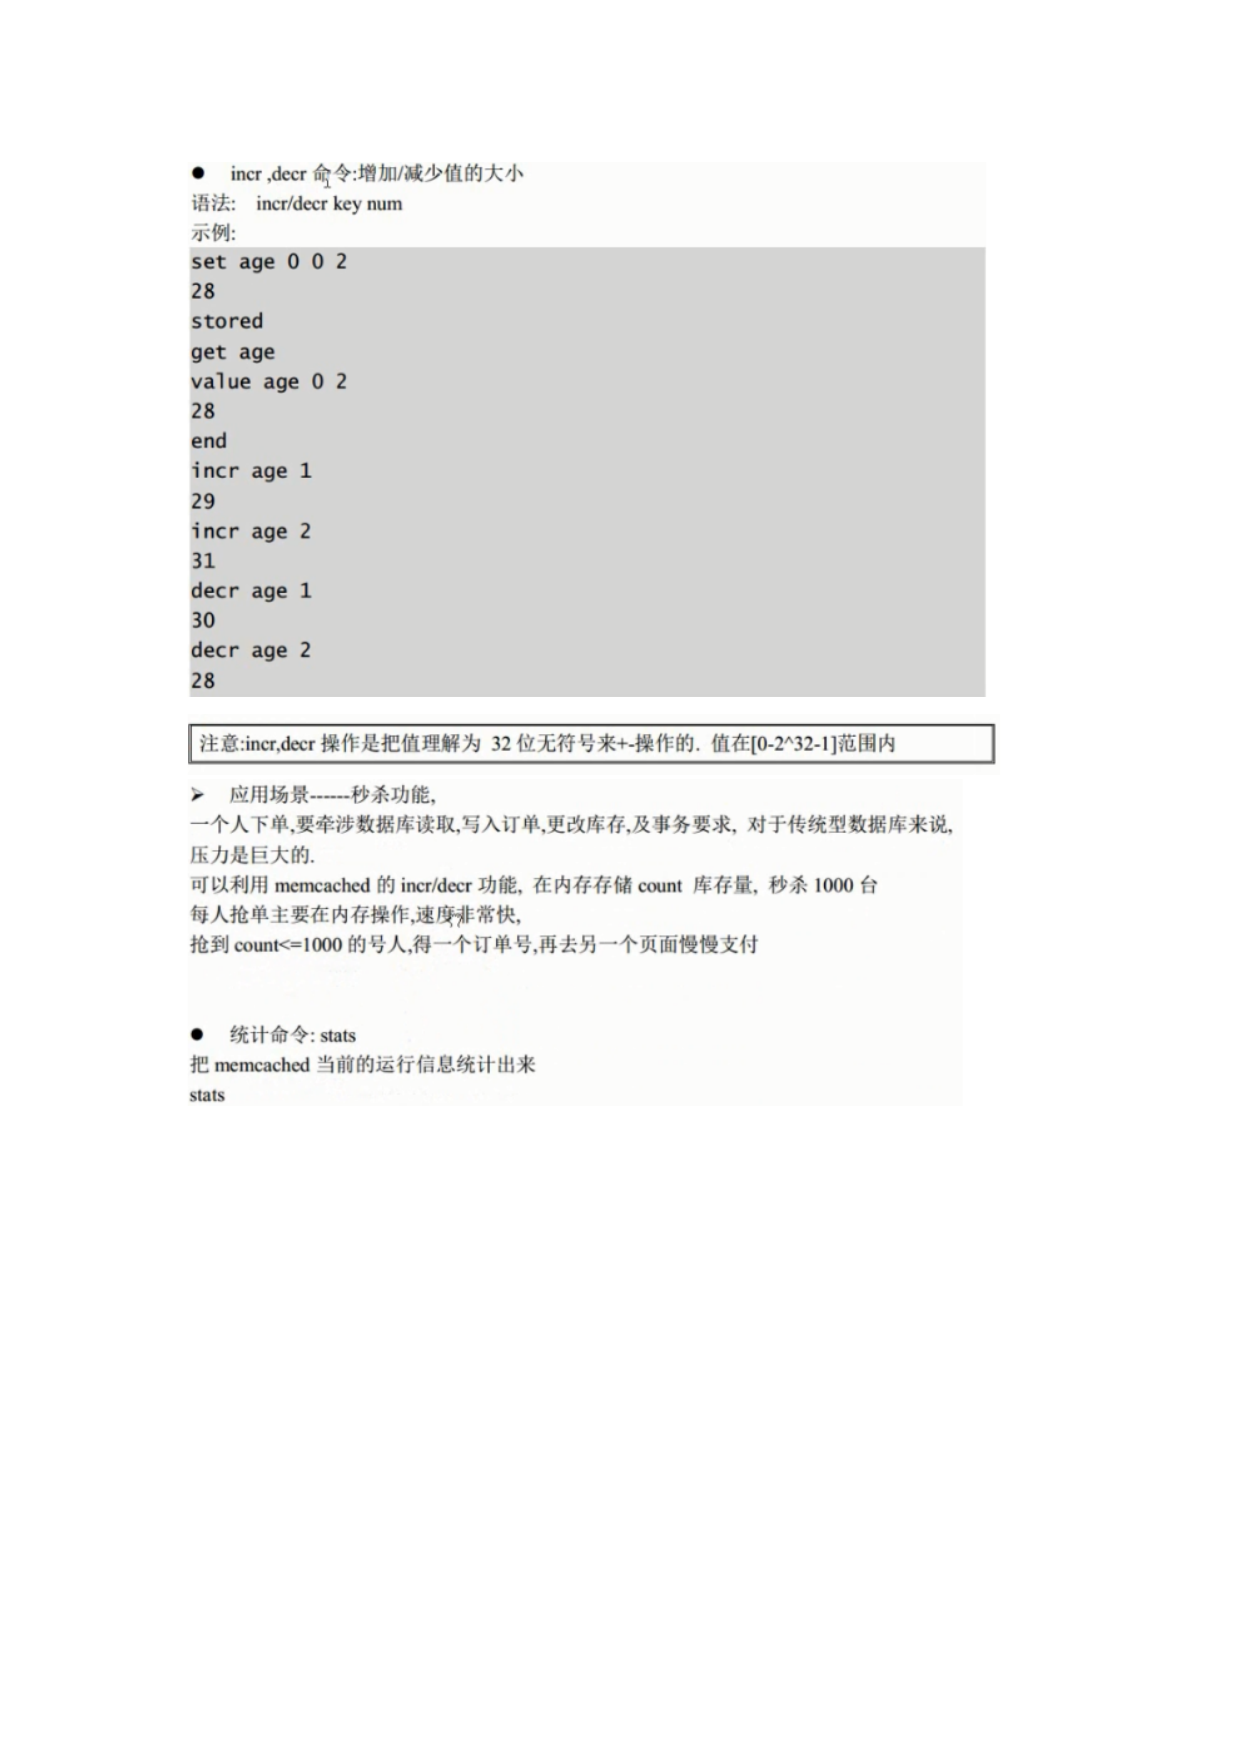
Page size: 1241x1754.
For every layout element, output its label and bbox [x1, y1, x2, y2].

picture [187, 714, 1001, 775]
picture [187, 162, 987, 697]
picture [187, 779, 963, 1106]
